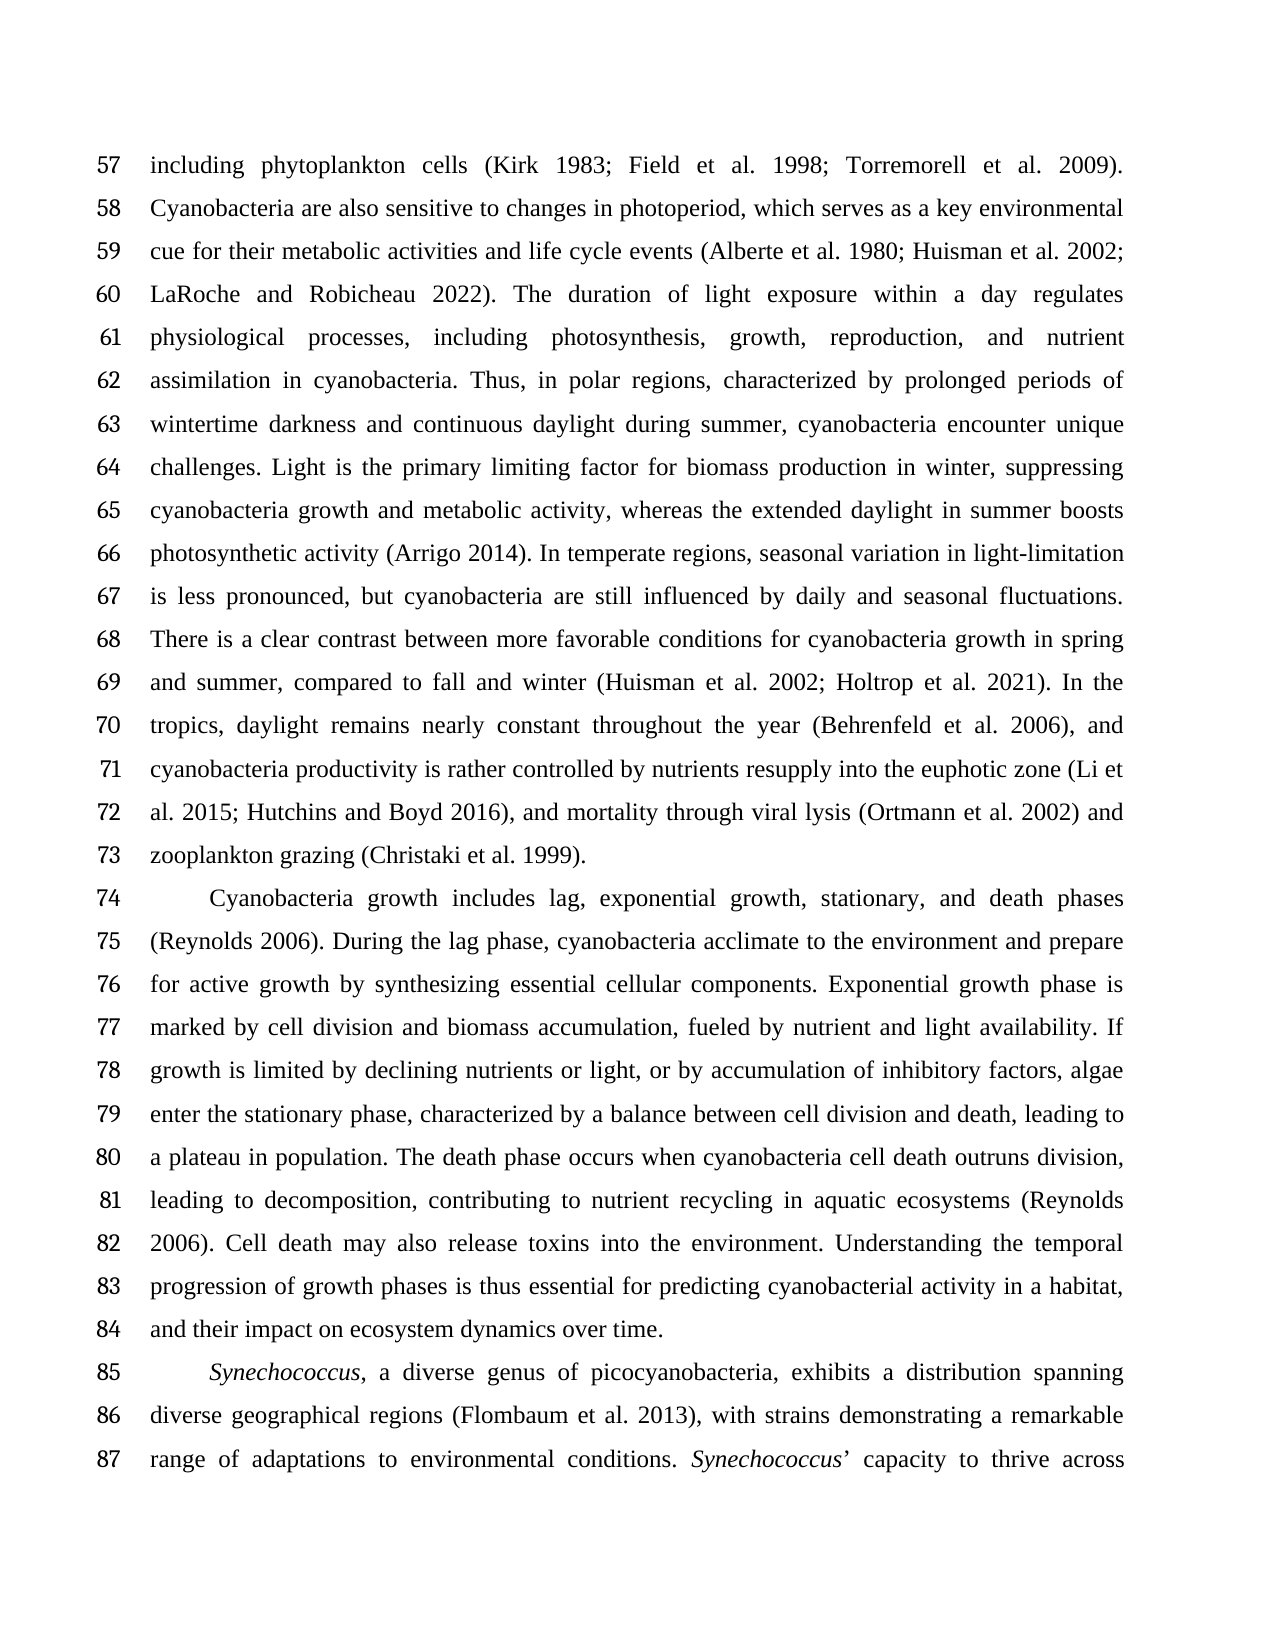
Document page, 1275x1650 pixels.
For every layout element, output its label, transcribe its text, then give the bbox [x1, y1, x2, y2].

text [150, 150, 1125, 869]
text Cyanobacteria growth includes lag, exponential growth, stationary, and death phases (Reynolds 2006). During the lag phase, cyanobacteria acclimate to the environment and prepare for active growth by synthesizing essential cellular components. Exponential growth phase is marked by cell division and biomass accumulation, fueled by nutrient and light availability. If growth is limited by declining nutrients or light, or by accumulation of inhibitory factors, algae enter the stationary phase, characterized by a balance between cell division and death, leading to a plateau in population. The death phase occurs when cyanobacteria cell death outruns division, leading to decomposition, contributing to nutrient recycling in aquatic ecosystems (Reynolds 2006). Cell death may also release toxins into the environment. Understanding the temporal progression of growth phases is thus essential for predicting cyanobacterial activity in a habitat, and their impact on ecosystem dynamics over time. [150, 883, 1125, 1343]
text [150, 1357, 1125, 1472]
